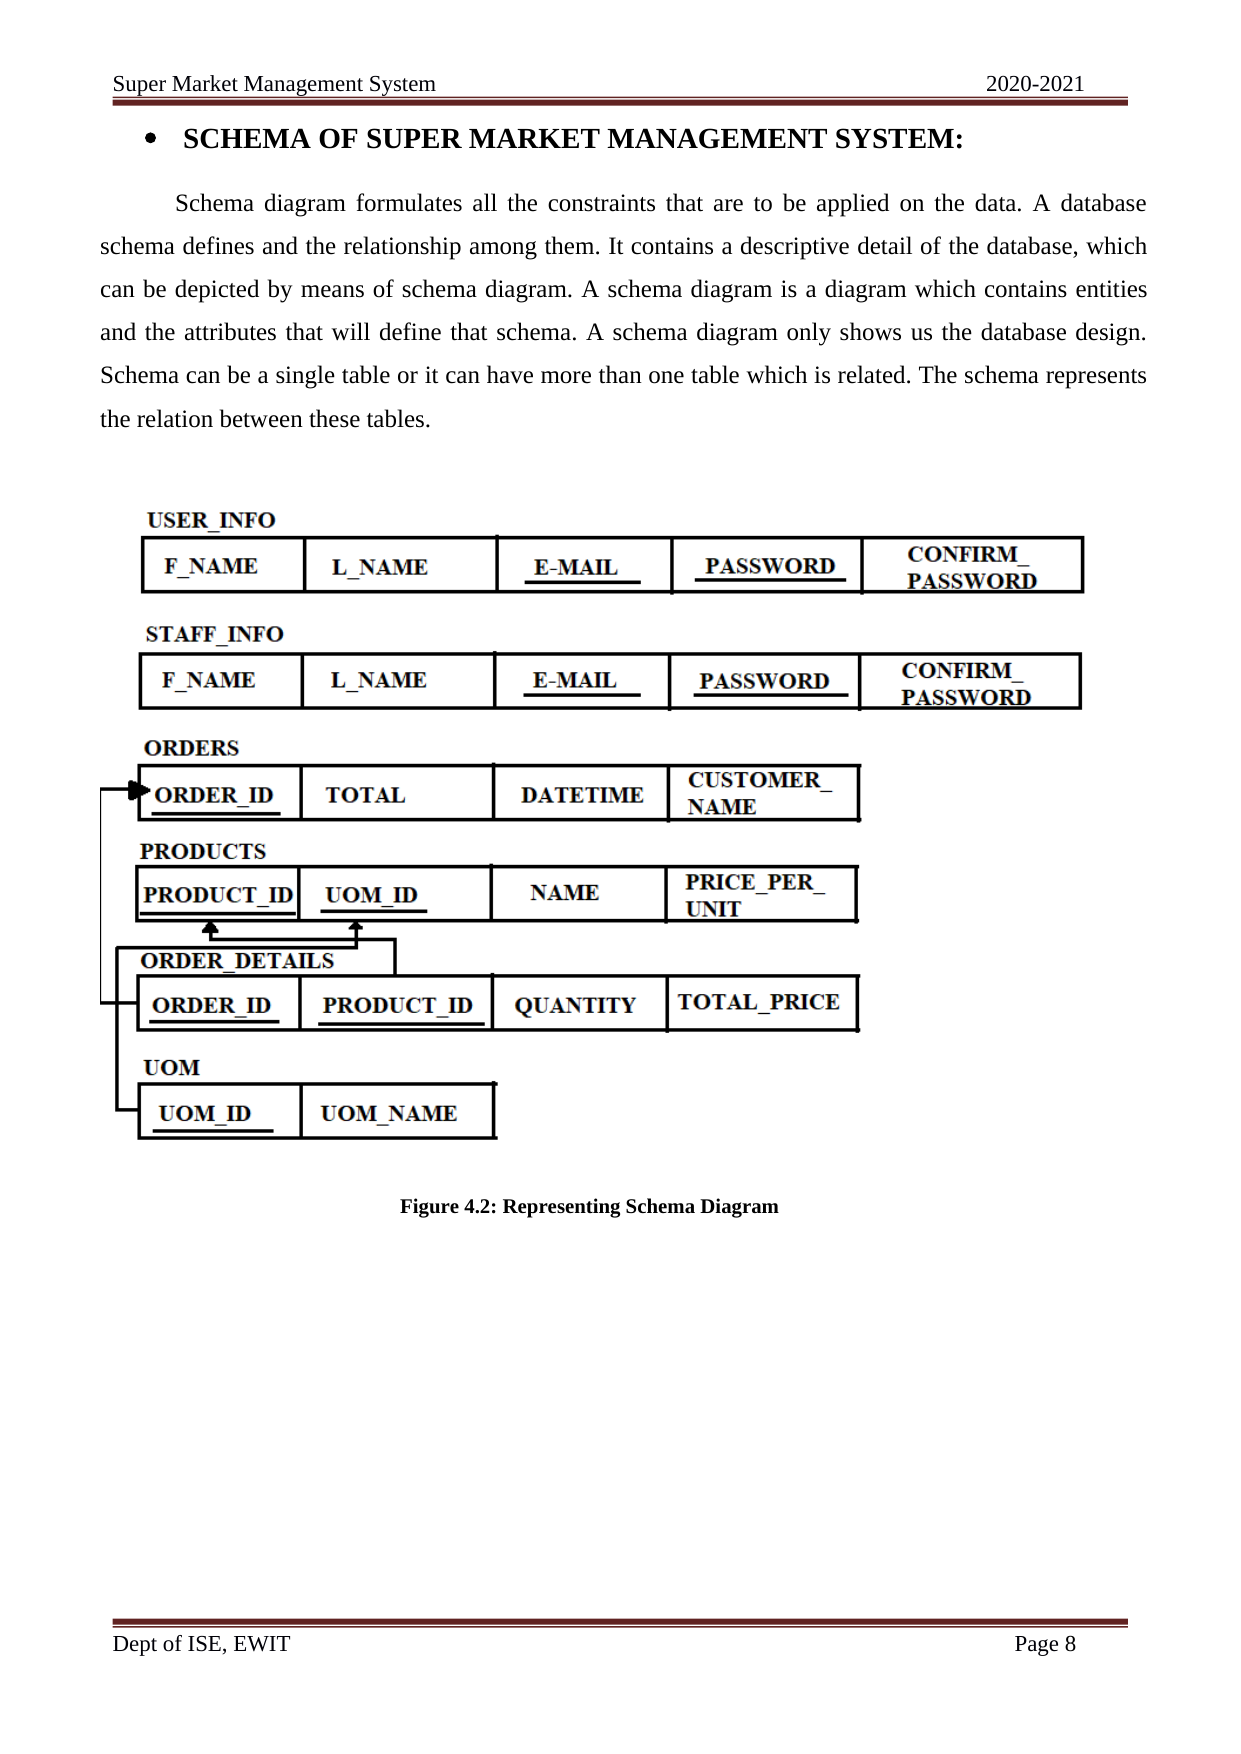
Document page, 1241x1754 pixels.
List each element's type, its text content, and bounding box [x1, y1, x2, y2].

text Schema diagram formulates all the constraints that are to be applied on the data. A database schema defines and the relationship among them. It contains a descriptive detail of the database, which can be depicted by means of schema diagram. A schema diagram is a diagram which contains entities and the attributes that will define that schema. A schema diagram only shows us the database design. Schema can be a single table or it can have more than one table which is related. The schema represents the relation between these tables. [100, 188, 1148, 432]
list SCHEMA OF SUPER MARKET MANAGEMENT SYSTEM: [145, 121, 1148, 154]
picture [100, 490, 1149, 1181]
text Figure 4.2: Representing Schema Diagram [400, 1194, 1148, 1218]
